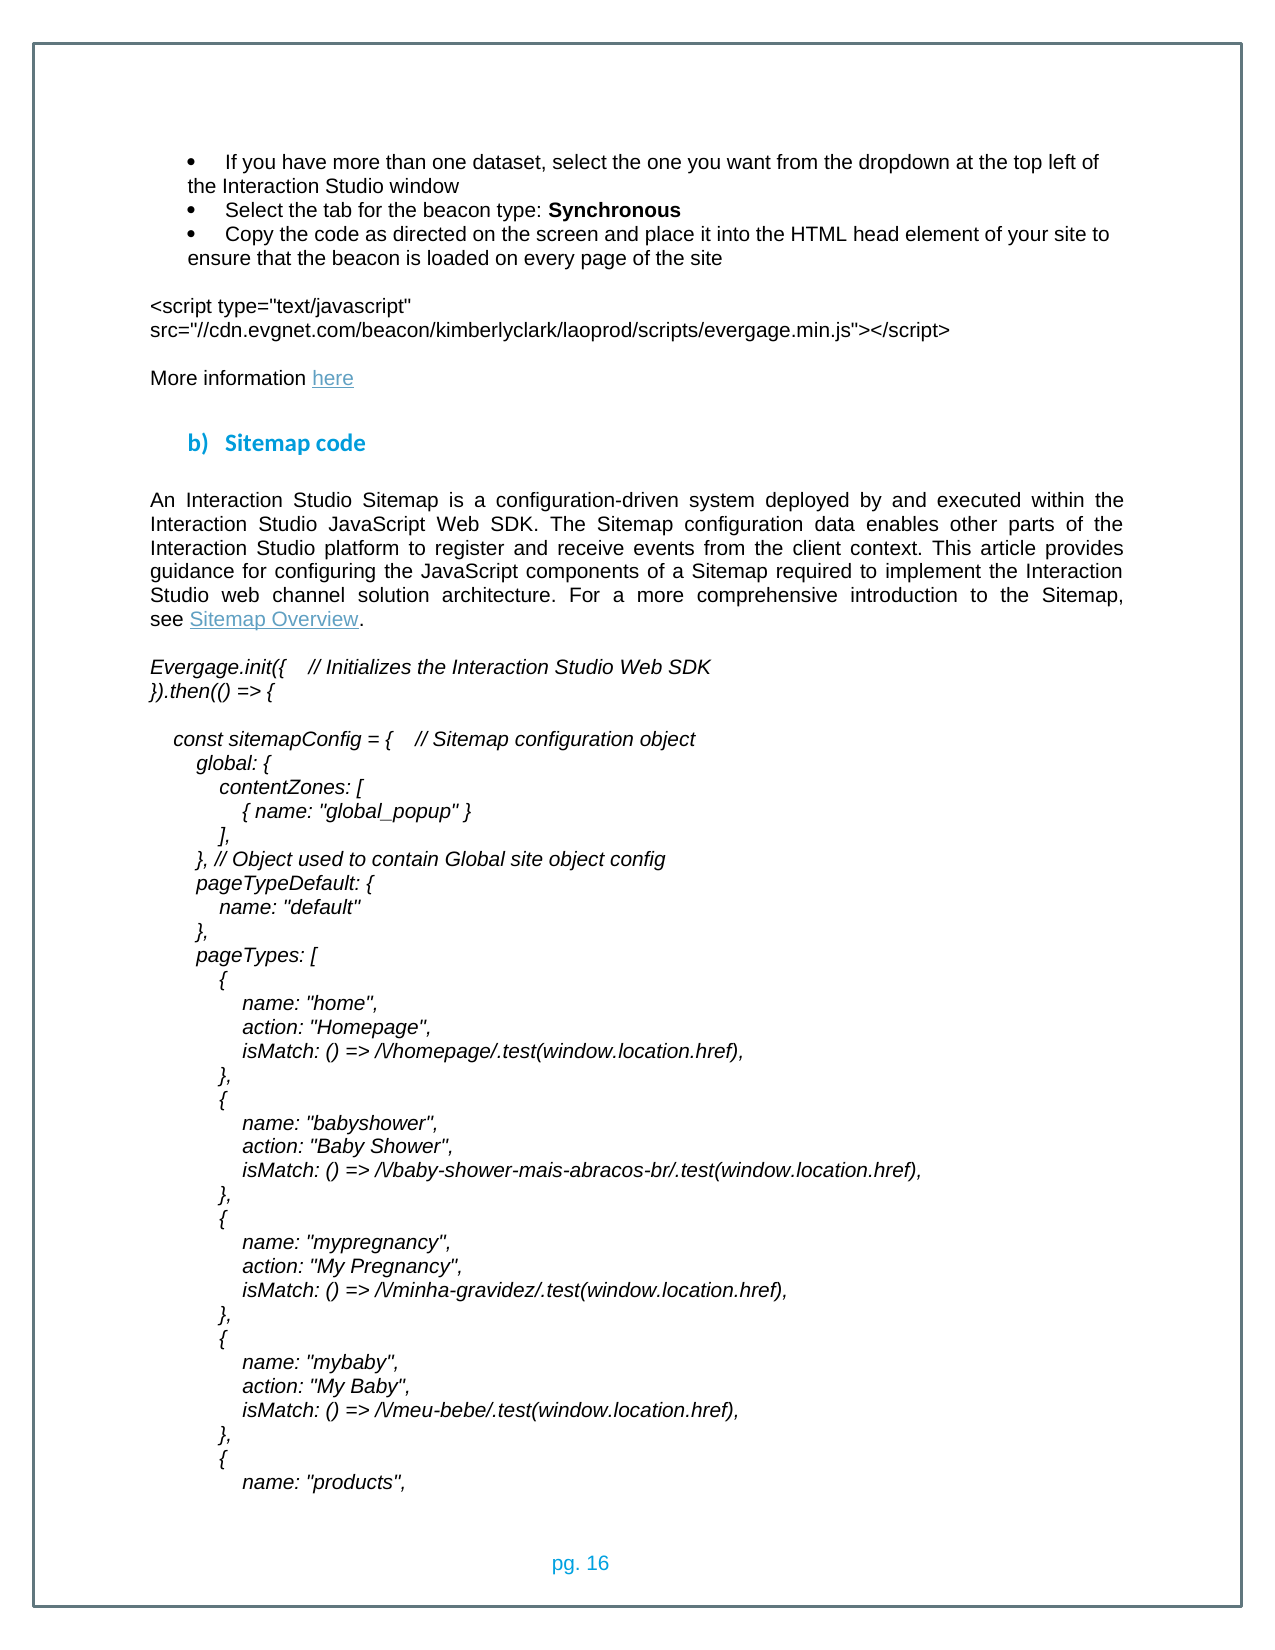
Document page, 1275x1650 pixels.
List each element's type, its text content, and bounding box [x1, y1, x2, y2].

text pageTypes: [ [150, 943, 1125, 967]
text action: "Homepage", [150, 1014, 1125, 1038]
text { [150, 1086, 1125, 1110]
text name: "home", [150, 991, 1125, 1014]
text name: "products", [150, 1470, 1125, 1494]
text }, [150, 1062, 1125, 1086]
text isMatch: () => /\/minha-gravidez/.test(window.location.href), [150, 1278, 1125, 1302]
text pageTypeDefault: { [150, 871, 1125, 895]
text action: "My Pregnancy", [150, 1254, 1125, 1278]
text { name: "global_popup" } [150, 799, 1125, 823]
text { [150, 967, 1125, 991]
text }, // Object used to contain Global site object config [150, 847, 1125, 871]
text An Interaction Studio Sitemap is a configuration-driven system deployed by and executed within the Interaction Studio JavaScript Web SDK. The Sitemap configuration data enables other parts of the Interaction Studio platform to register and receive events from the client context. This article provides guidance for configuring the JavaScript components of a Sitemap required to implement the Interaction Studio web channel solution architecture. For a more comprehensive introduction to the Sitemap, see Sitemap Overview. [150, 487, 1125, 631]
text More information here [150, 366, 1125, 390]
text isMatch: () => /\/baby-shower-mais-abracos-br/.test(window.location.href), [150, 1158, 1125, 1182]
list Copy the code as directed on the screen and place it into the HTML head element of your site to ensure that the beacon is loaded on every page of the site [187, 222, 1125, 270]
text name: "babyshower", [150, 1110, 1125, 1134]
text contentZones: [ [150, 775, 1125, 799]
text ], [150, 823, 1125, 847]
text { [150, 1206, 1125, 1230]
text }, [150, 1302, 1125, 1326]
text name: "default" [150, 895, 1125, 919]
text name: "mypregnancy", [150, 1230, 1125, 1254]
text { [150, 1326, 1125, 1350]
list Select the tab for the beacon type: Synchronous [187, 198, 1125, 222]
text <script type="text/javascript" src="//cdn.evgnet.com/beacon/kimberlyclark/laoprod/scripts/evergage.min.js"></script> [150, 294, 1125, 342]
text const sitemapConfig = { // Sitemap configuration object [150, 727, 1125, 751]
subtitle Sitemap code [187, 427, 1125, 458]
text }).then(() => { [150, 679, 1125, 703]
list If you have more than one dataset, select the one you want from the dropdown at the top left of the Interaction Studio window [187, 150, 1125, 198]
text }, [150, 1182, 1125, 1206]
text name: "mybaby", [150, 1350, 1125, 1374]
text global: { [150, 751, 1125, 775]
text Evergage.init({ // Initializes the Interaction Studio Web SDK [150, 655, 1125, 679]
text isMatch: () => /\/meu-bebe/.test(window.location.href), [150, 1398, 1125, 1422]
text isMatch: () => /\/homepage/.test(window.location.href), [150, 1038, 1125, 1062]
text }, [150, 919, 1125, 943]
text action: "My Baby", [150, 1374, 1125, 1398]
text { [150, 1446, 1125, 1470]
text action: "Baby Shower", [150, 1134, 1125, 1158]
text }, [150, 1422, 1125, 1446]
